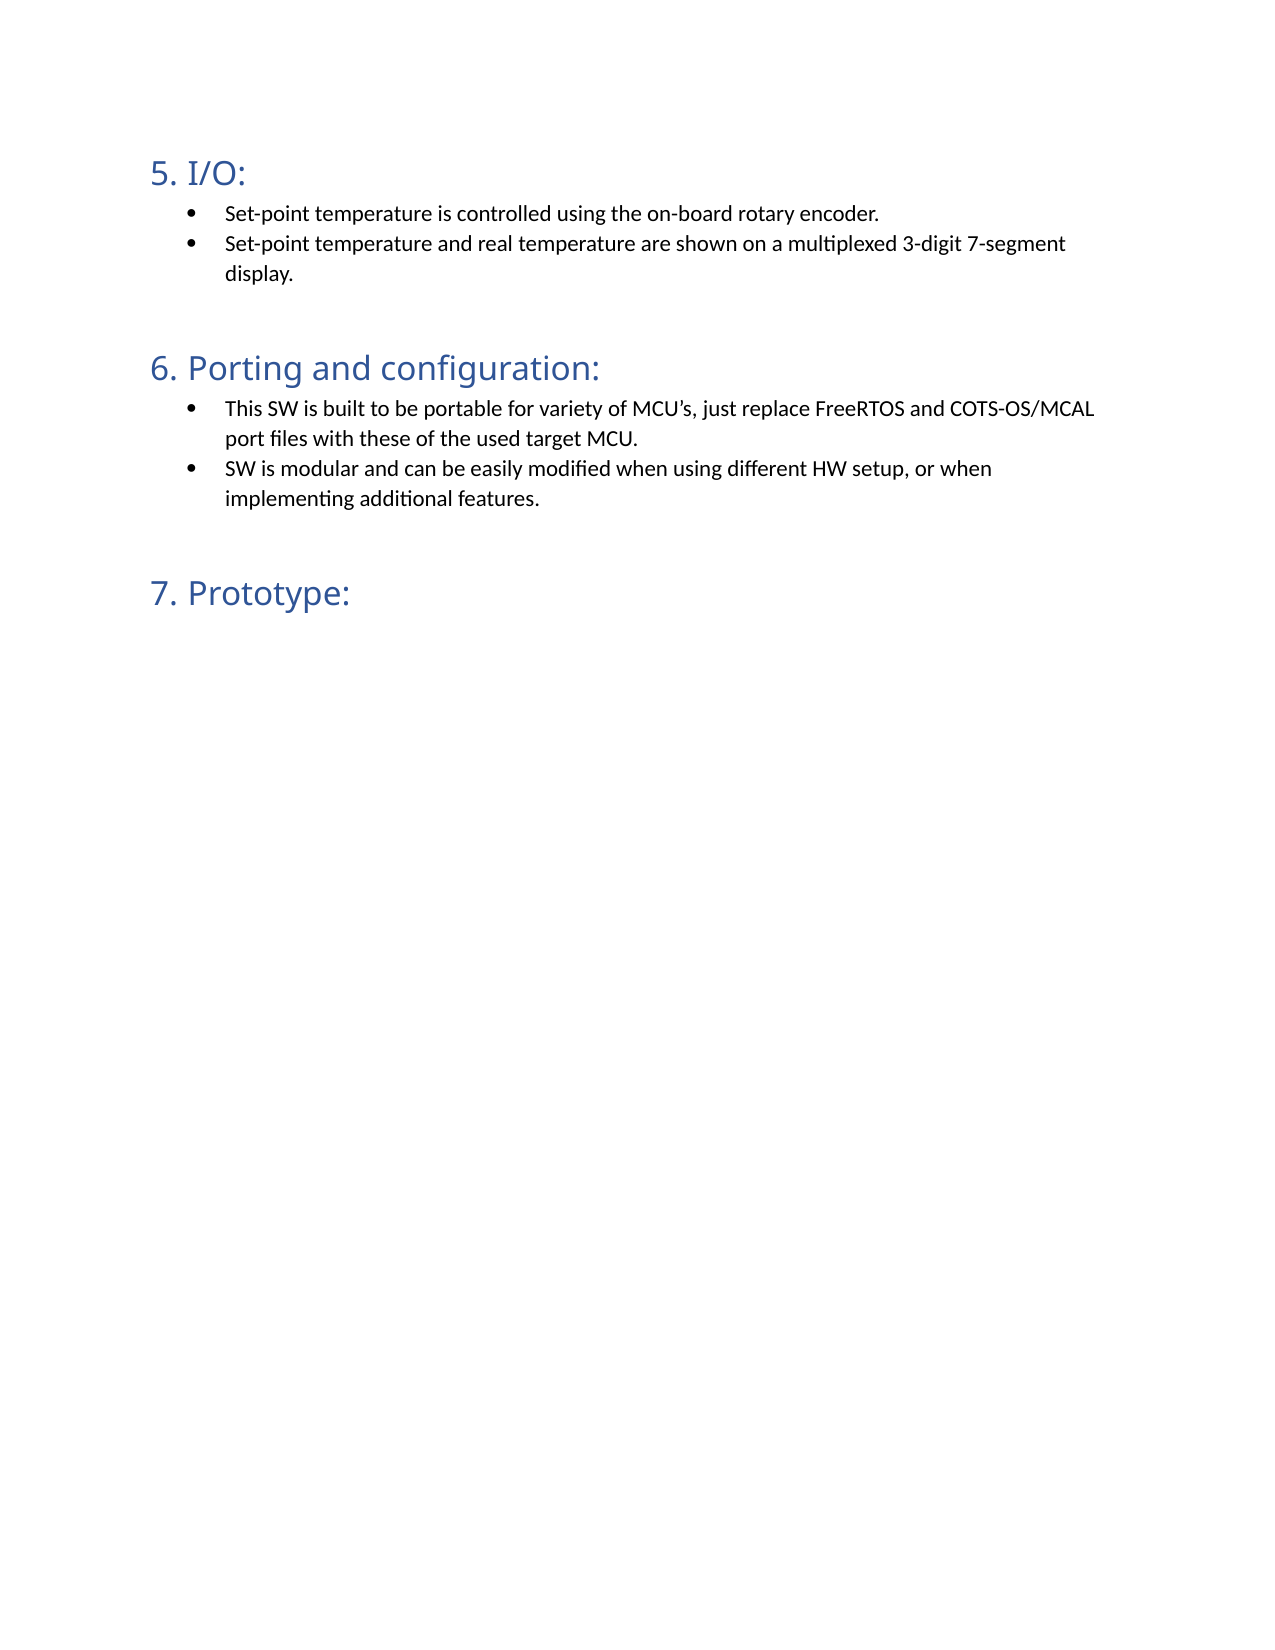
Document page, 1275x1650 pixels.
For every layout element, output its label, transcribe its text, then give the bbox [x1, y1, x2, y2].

list This SW is built to be portable for variety of MCU’s, just replace FreeRTOS and COTS-OS/MCAL port files with these of the used target MCU. [187, 394, 1125, 452]
subtitle Porting and configuration: [150, 345, 1125, 390]
subtitle I/O: [150, 150, 1125, 195]
subtitle Prototype: [150, 570, 1125, 615]
list SW is modular and can be easily modified when using different HW setup, or when implementing additional features. [187, 454, 1125, 512]
list Set-point temperature is controlled using the on-board rotary encoder. [187, 199, 1125, 227]
list Set-point temperature and real temperature are shown on a multiplexed 3-digit 7-segment display. [187, 229, 1125, 287]
